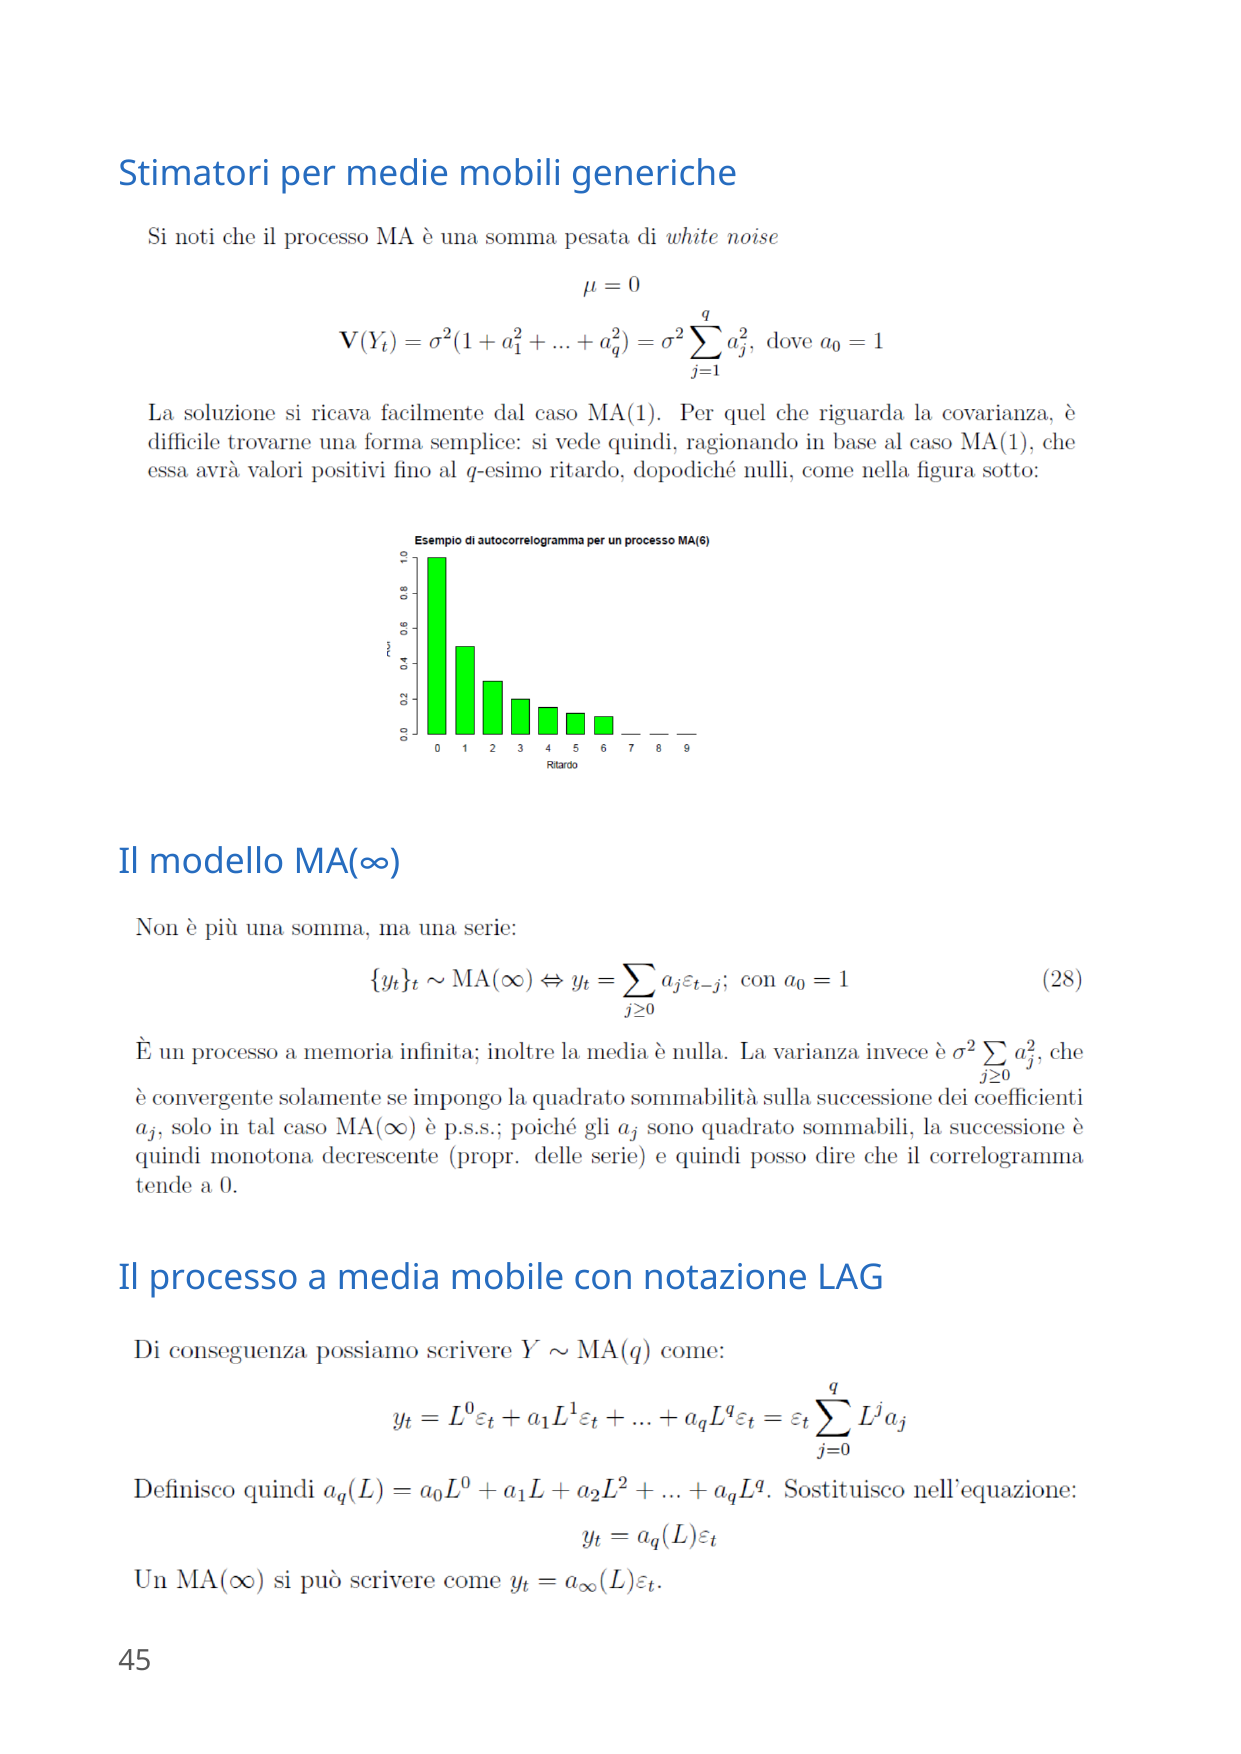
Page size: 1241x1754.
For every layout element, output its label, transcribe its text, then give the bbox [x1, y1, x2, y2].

picture [118, 906, 1119, 1207]
subtitle Il modello MA(∞) [118, 836, 1122, 884]
subtitle Il processo a media mobile con notazione LAG [118, 1252, 1122, 1300]
subtitle Stimatori per medie mobili generiche [118, 148, 1122, 196]
picture [118, 1321, 1122, 1620]
picture [118, 217, 1122, 791]
